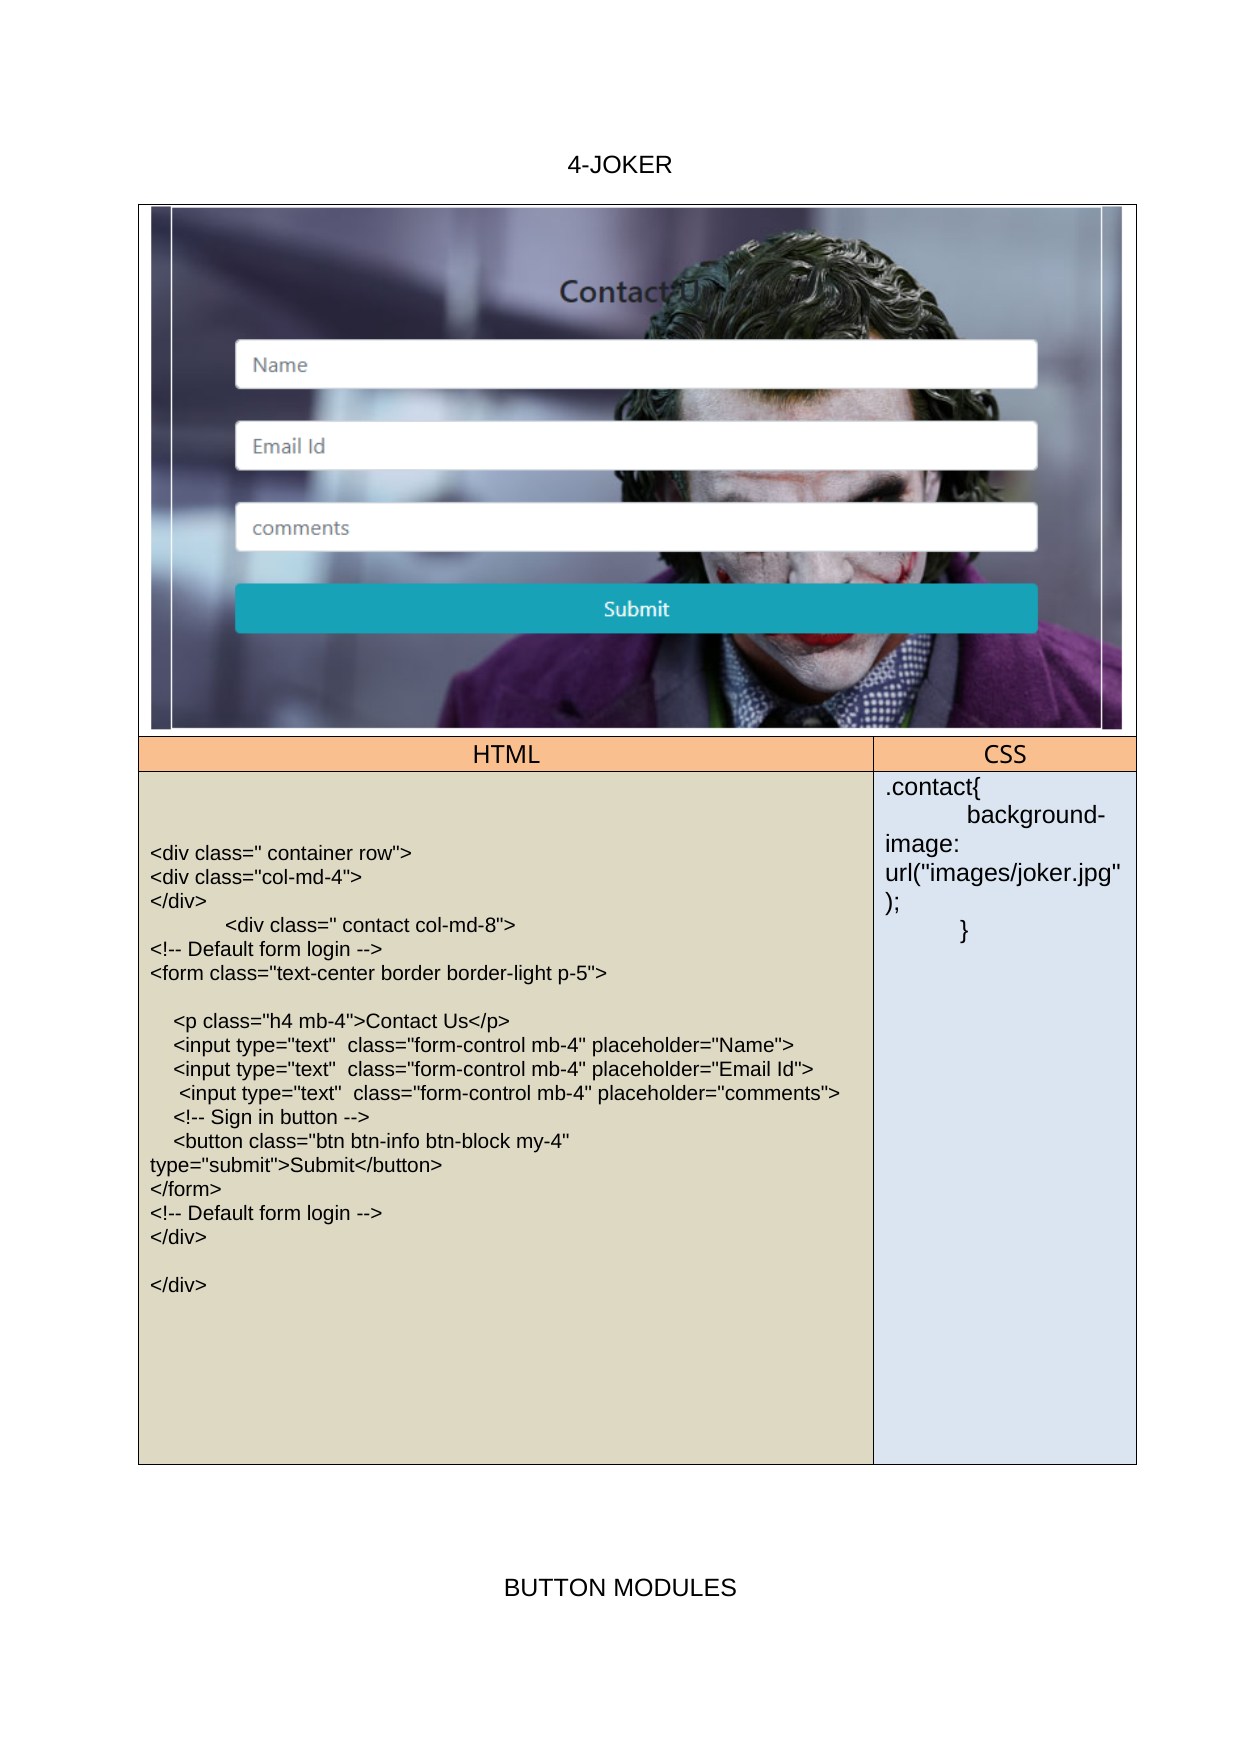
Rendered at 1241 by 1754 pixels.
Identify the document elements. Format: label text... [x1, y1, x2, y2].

table_header [139, 205, 150, 736]
text 4-JOKER [150, 150, 1090, 179]
table_cell HTML [139, 737, 873, 771]
table_cell .contact{ background-image: url("images/joker.jpg"); } [874, 772, 1136, 1464]
table_cell <div class=" container row"> <div class="col-md-4"> </div> <div class=" contact col-md-8"> <!-- Default form login --> <form class="text-center border border-light p-5"> <p class="h4 mb-4">Contact Us</p> <input type="text" class="form-control mb-4" placeholder="Name"> <input type="text" class="form-control mb-4" placeholder="Email Id"> <input type="text" class="form-control mb-4" placeholder="comments"> <!-- Sign in button --> <button class="btn btn-info btn-block my-4" type="submit">Submit</button> </form> <!-- Default form login --> </div> </div> [139, 772, 873, 1464]
table_cell CSS [874, 737, 1136, 771]
text BUTTON MODULES [150, 1573, 1090, 1602]
picture [150, 205, 1125, 736]
table_header [1125, 205, 1136, 736]
